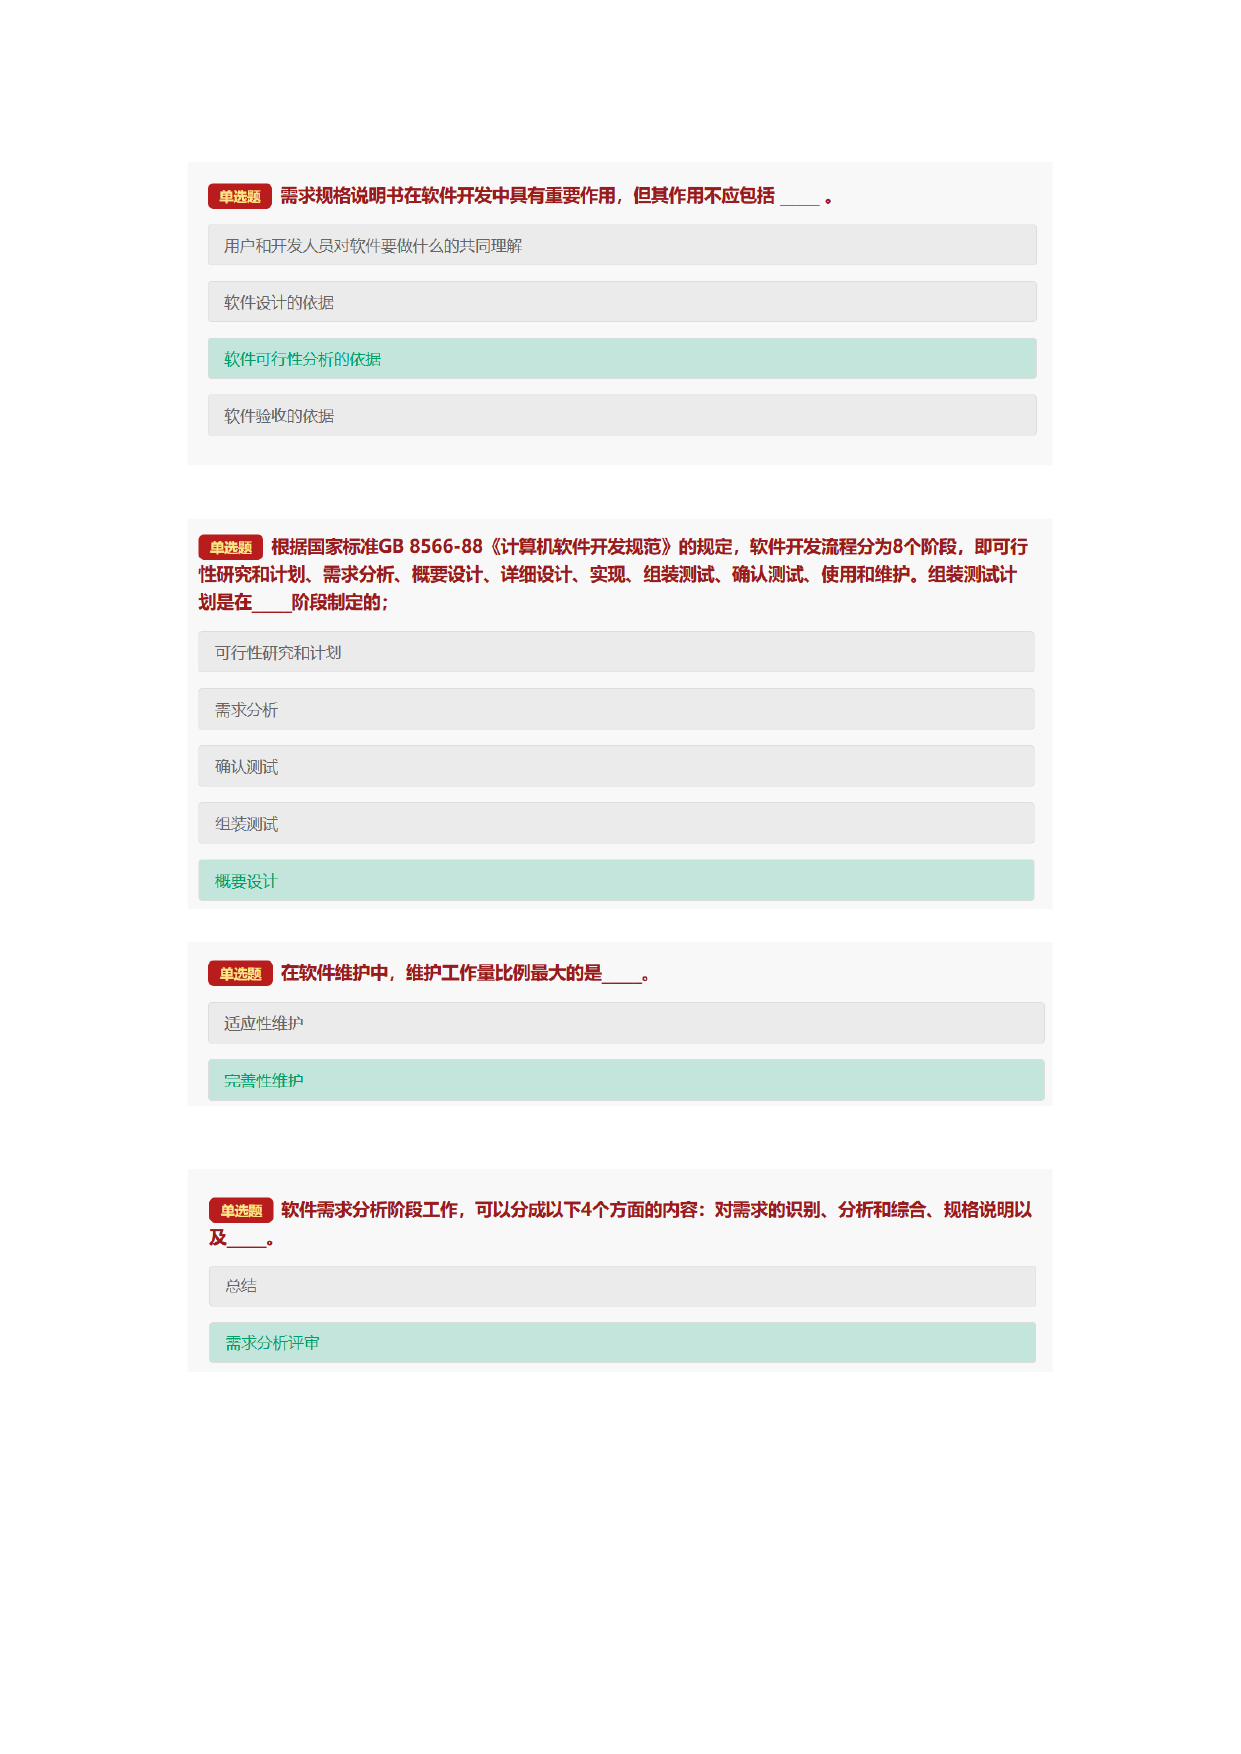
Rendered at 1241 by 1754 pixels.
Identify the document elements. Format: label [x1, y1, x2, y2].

picture [187, 162, 1053, 465]
picture [187, 942, 1053, 1106]
picture [187, 519, 1053, 909]
picture [187, 1169, 1053, 1372]
